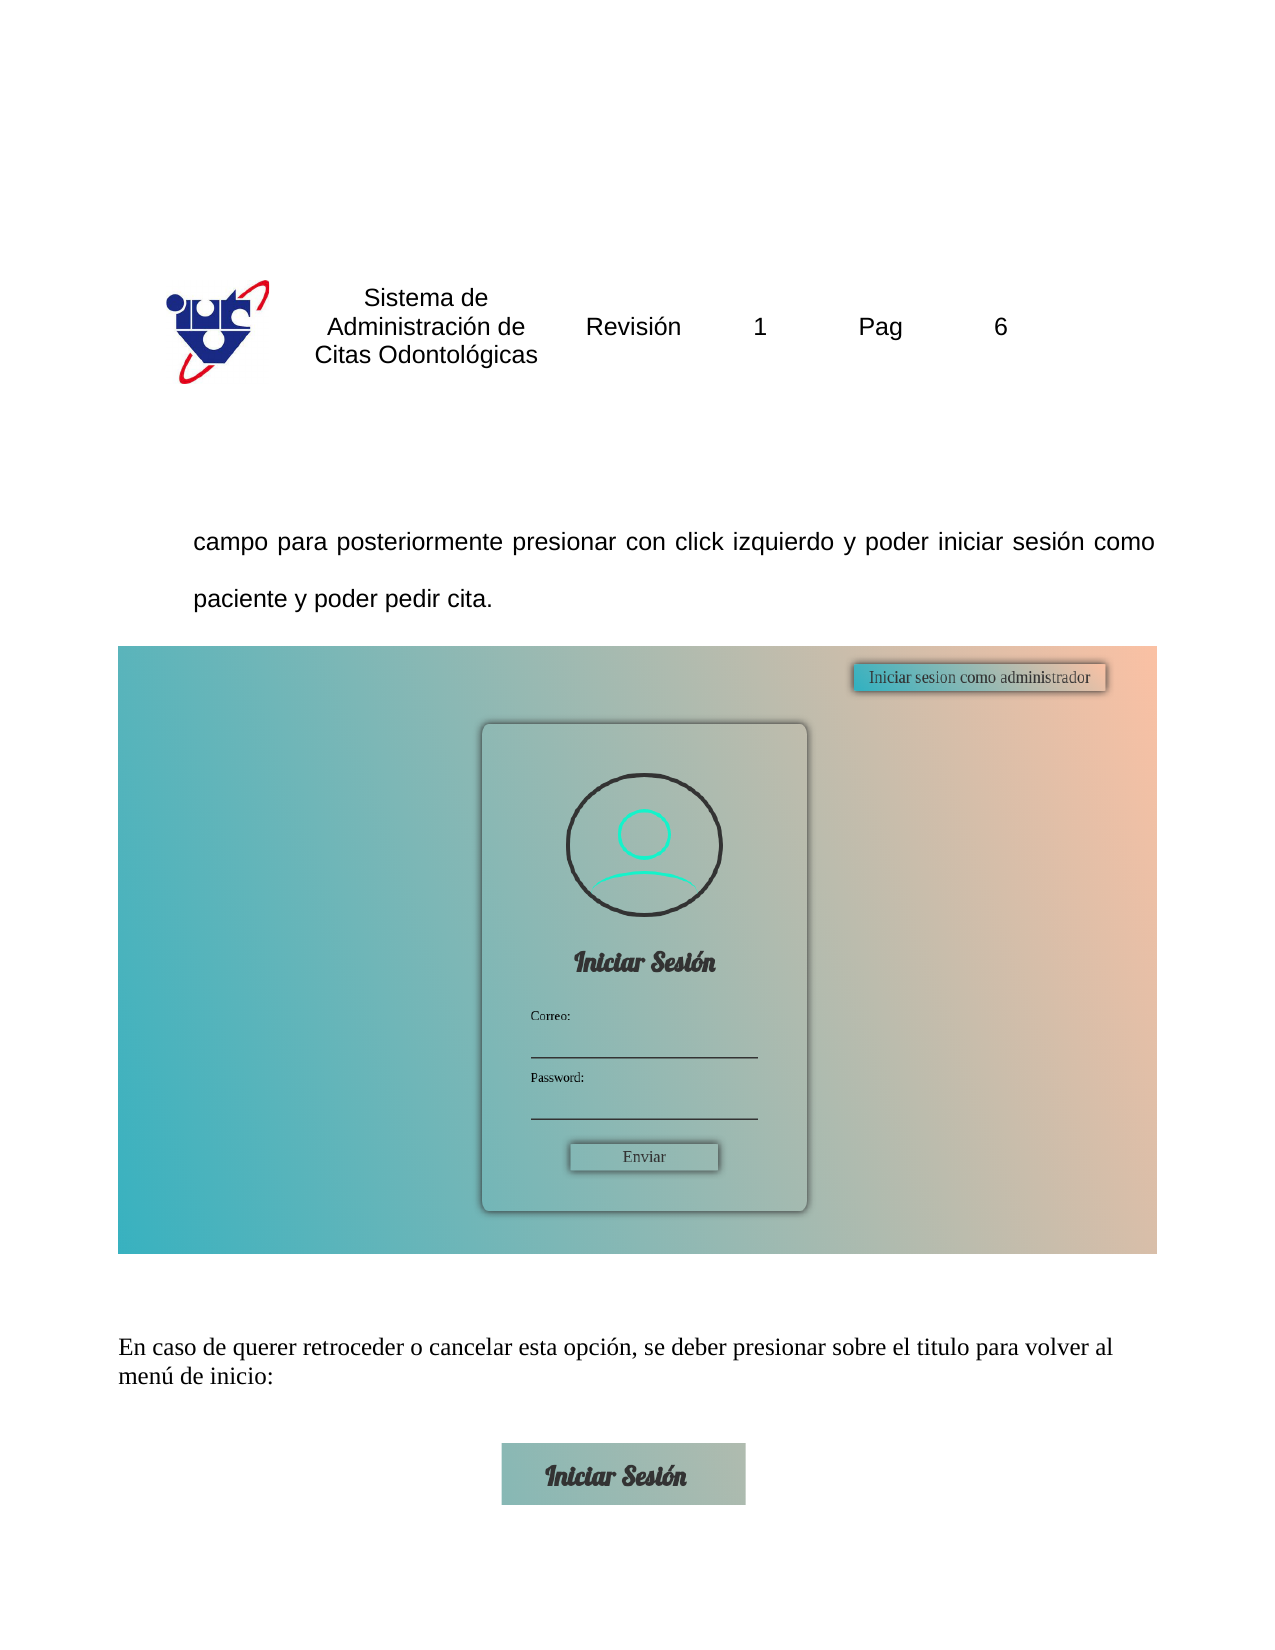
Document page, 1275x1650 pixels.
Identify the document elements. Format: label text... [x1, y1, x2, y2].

text En caso de querer retroceder o cancelar esta opción, se deber presionar sobre el titulo para volver al menú de inicio: [118, 1332, 1157, 1390]
table_header [106, 254, 285, 412]
table_header Pag [820, 254, 941, 412]
picture [501, 1443, 746, 1505]
picture [166, 280, 270, 384]
list campo para posteriormente presionar con click izquierdo y poder iniciar sesión como paciente y poder pedir cita. [193, 527, 1157, 613]
picture [118, 646, 1157, 1254]
table_header 6 [941, 254, 1061, 412]
table_header Sistema de Administración de Citas Odontológicas [285, 254, 567, 412]
table_header 1 [700, 254, 820, 412]
table_header Revisión [568, 254, 700, 412]
